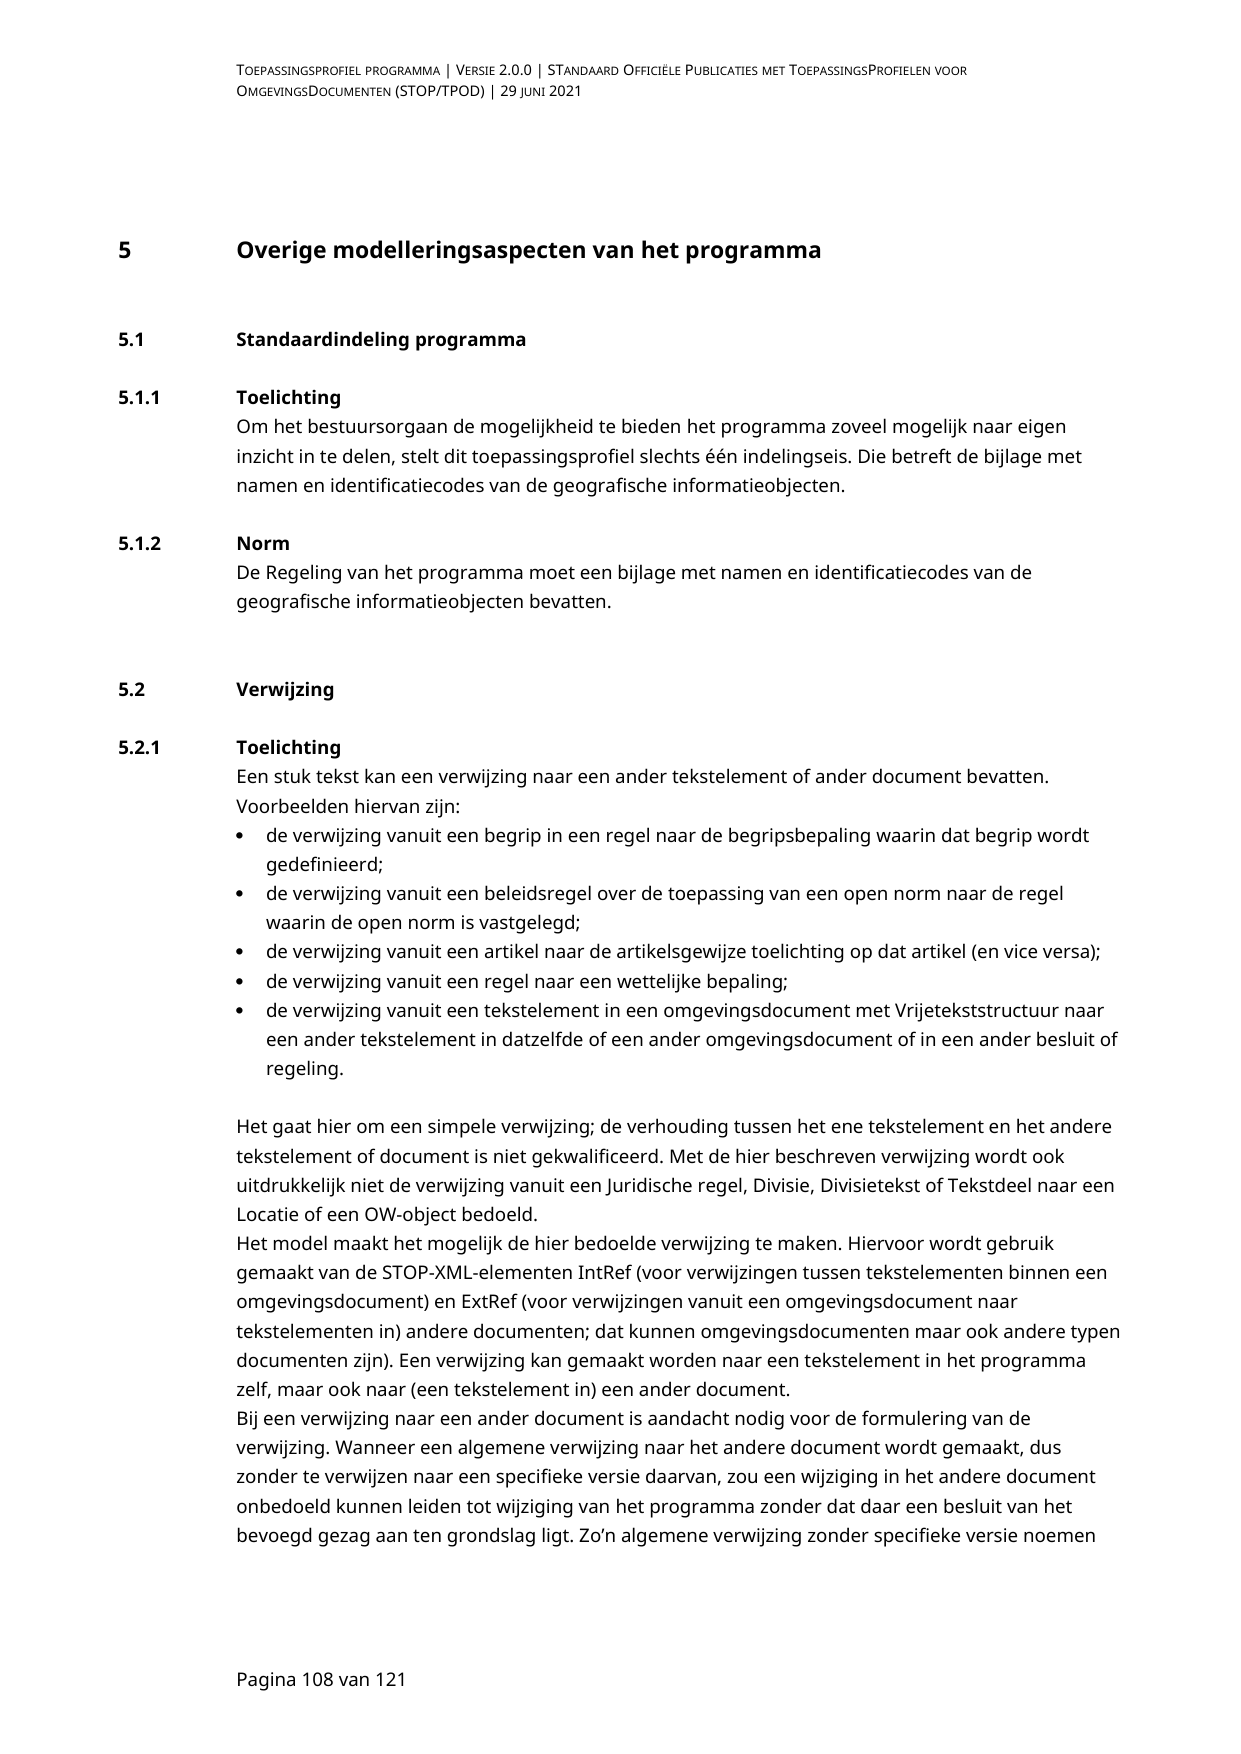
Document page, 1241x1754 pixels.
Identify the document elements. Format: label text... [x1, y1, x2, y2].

text Het model maakt het mogelijk de hier bedoelde verwijzing te maken. Hiervoor wordt gebruik gemaakt van de STOP-XML-elementen IntRef (voor verwijzingen tussen tekstelementen binnen een omgevingsdocument) en ExtRef (voor verwijzingen vanuit een omgevingsdocument naar tekstelementen in) andere documenten; dat kunnen omgevingsdocumenten maar ook andere typen documenten zijn). Een verwijzing kan gemaakt worden naar een tekstelement in het programma zelf, maar ook naar (een tekstelement in) een ander document. [236, 1227, 1122, 1402]
text de verwijzing vanuit een begrip in een regel naar de begripsbepaling waarin dat begrip wordt gedefinieerd; [236, 819, 1122, 877]
text de verwijzing vanuit een regel naar een wettelijke bepaling; [236, 965, 1122, 994]
text Een stuk tekst kan een verwijzing naar een ander tekstelement of ander document bevatten. Voorbeelden hiervan zijn: [236, 761, 1122, 819]
subtitle Toelichting [118, 731, 1122, 761]
text de verwijzing vanuit een tekstelement in een omgevingsdocument met Vrijetekststructuur naar een ander tekstelement in datzelfde of een ander omgevingsdocument of in een ander besluit of regeling. [236, 994, 1122, 1081]
subtitle Verwijzing [118, 673, 1122, 702]
subtitle Toelichting [118, 381, 1122, 411]
text Het gaat hier om een simpele verwijzing; de verhouding tussen het ene tekstelement en het andere tekstelement of document is niet gekwalificeerd. Met de hier beschreven verwijzing wordt ook uitdrukkelijk niet de verwijzing vanuit een Juridische regel, Divisie, Divisietekst of Tekstdeel naar een Locatie of een OW-object bedoeld. [236, 1111, 1122, 1227]
text Om het bestuursorgaan de mogelijkheid te bieden het programma zoveel mogelijk naar eigen inzicht in te delen, stelt dit toepassingsprofiel slechts één indelingseis. Die betreft de bijlage met namen en identificatiecodes van de geografische informatieobjecten. [236, 411, 1122, 498]
subtitle Norm [118, 527, 1122, 556]
text de verwijzing vanuit een beleidsregel over de toepassing van een open norm naar de regel waarin de open norm is vastgelegd; [236, 877, 1122, 936]
text de verwijzing vanuit een artikel naar de artikelsgewijze toelichting op dat artikel (en vice versa); [236, 936, 1122, 965]
subtitle Standaardindeling programma [118, 323, 1122, 352]
text De Regeling van het programma moet een bijlage met namen en identificatiecodes van de geografische informatieobjecten bevatten. [236, 556, 1122, 615]
subtitle Overige modelleringsaspecten van het programma [118, 236, 1122, 265]
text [236, 1402, 1122, 1548]
